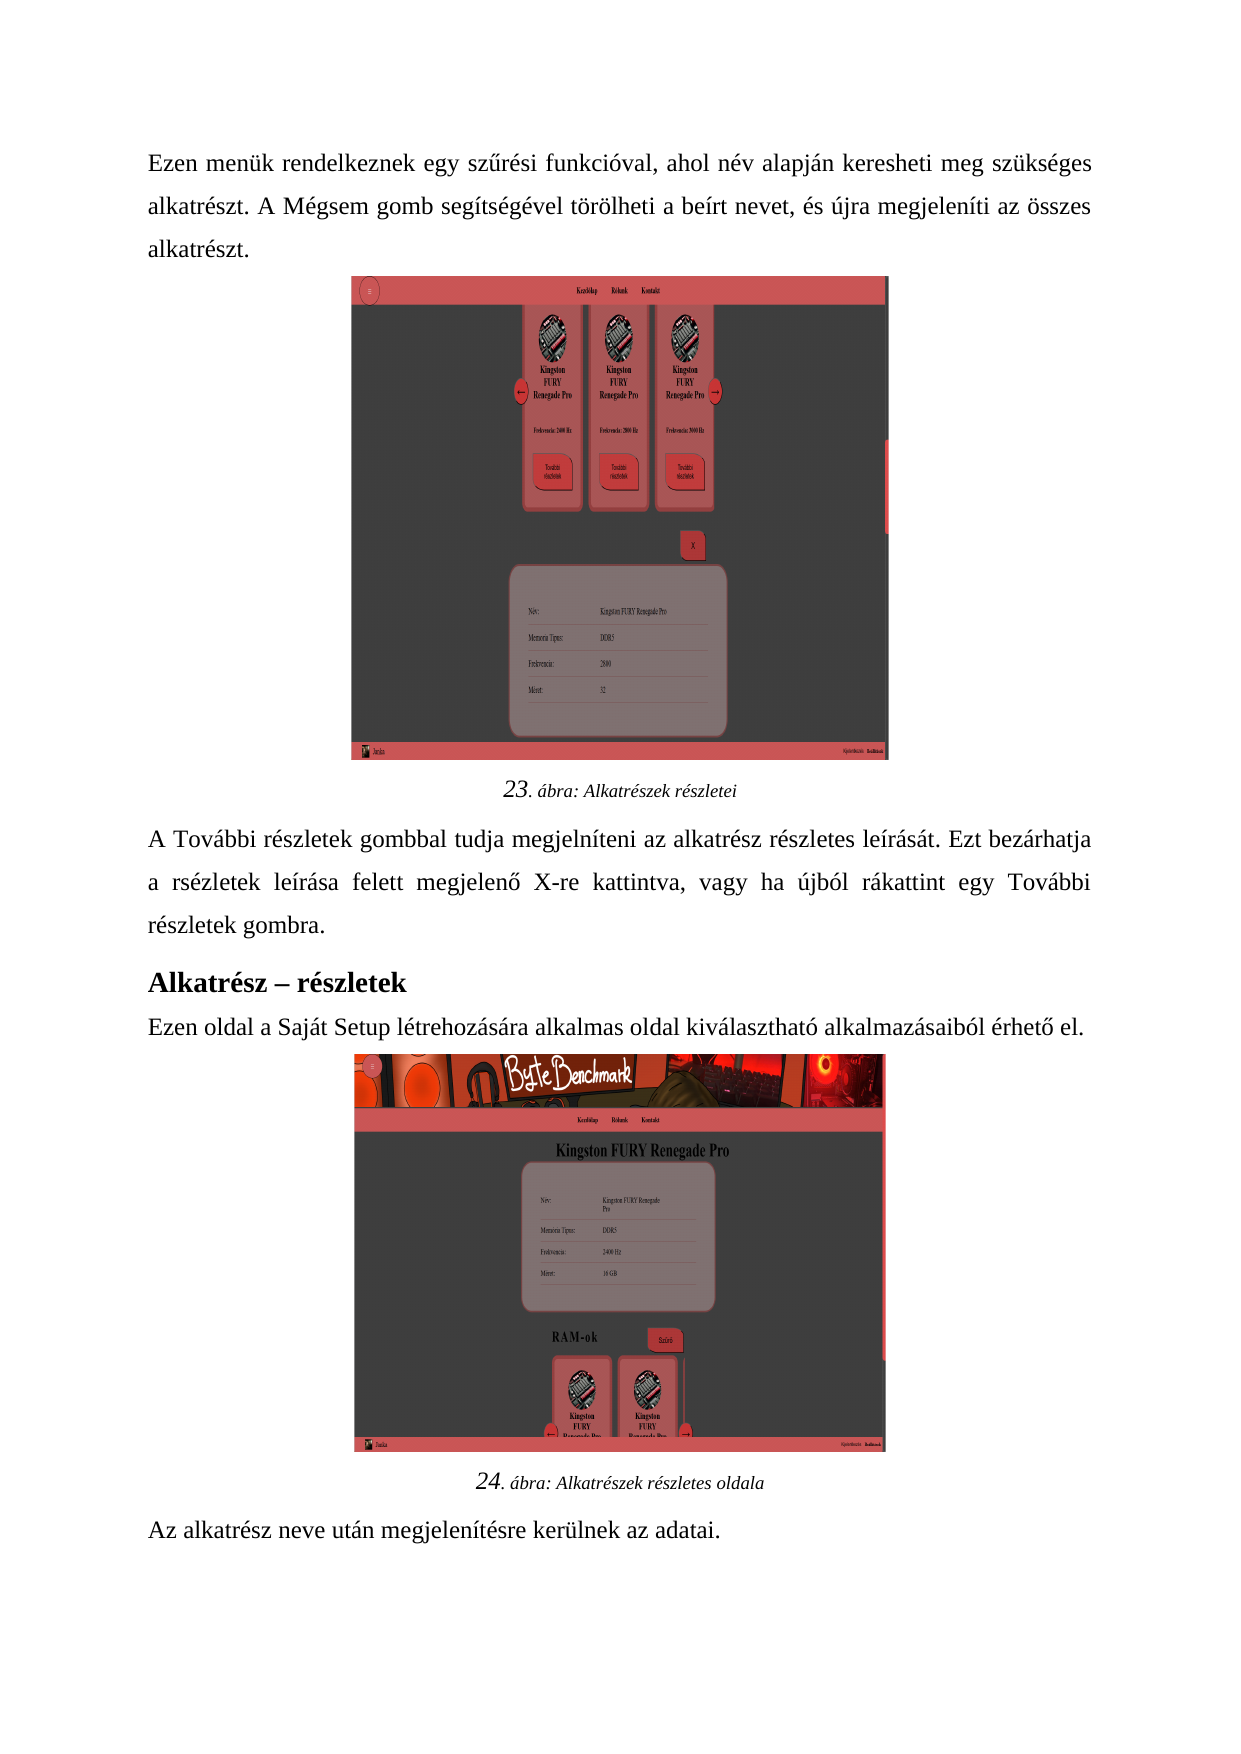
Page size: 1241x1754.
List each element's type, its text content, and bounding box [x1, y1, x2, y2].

subtitle Alkatrész – részletek [148, 966, 1093, 999]
text Ezen oldal a Saját Setup létrehozására alkalmas oldal kiválasztható alkalmazásaiból érhető el. [148, 1012, 1093, 1040]
text A További részletek gombbal tudja megjelníteni az alkatrész részletes leírását. Ezt bezárhatja a rsézletek leírása felett megjelenő X-re kattintva, vagy ha újból rákattint egy További részletek gombra. [148, 824, 1093, 939]
text 24. ábra: Alkatrészek részletes oldala [148, 1466, 1093, 1495]
text Az alkatrész neve után megjelenítésre kerülnek az adatai. [148, 1516, 1093, 1544]
text Ezen menük rendelkeznek egy szűrési funkcióval, ahol név alapján keresheti meg szükséges alkatrészt. A Mégsem gomb segítségével törölheti a beírt nevet, és újra megjeleníti az összes alkatrészt. [148, 148, 1093, 263]
picture [351, 276, 889, 760]
text 23. ábra: Alkatrészek részletei [148, 774, 1093, 803]
picture [354, 1054, 886, 1452]
